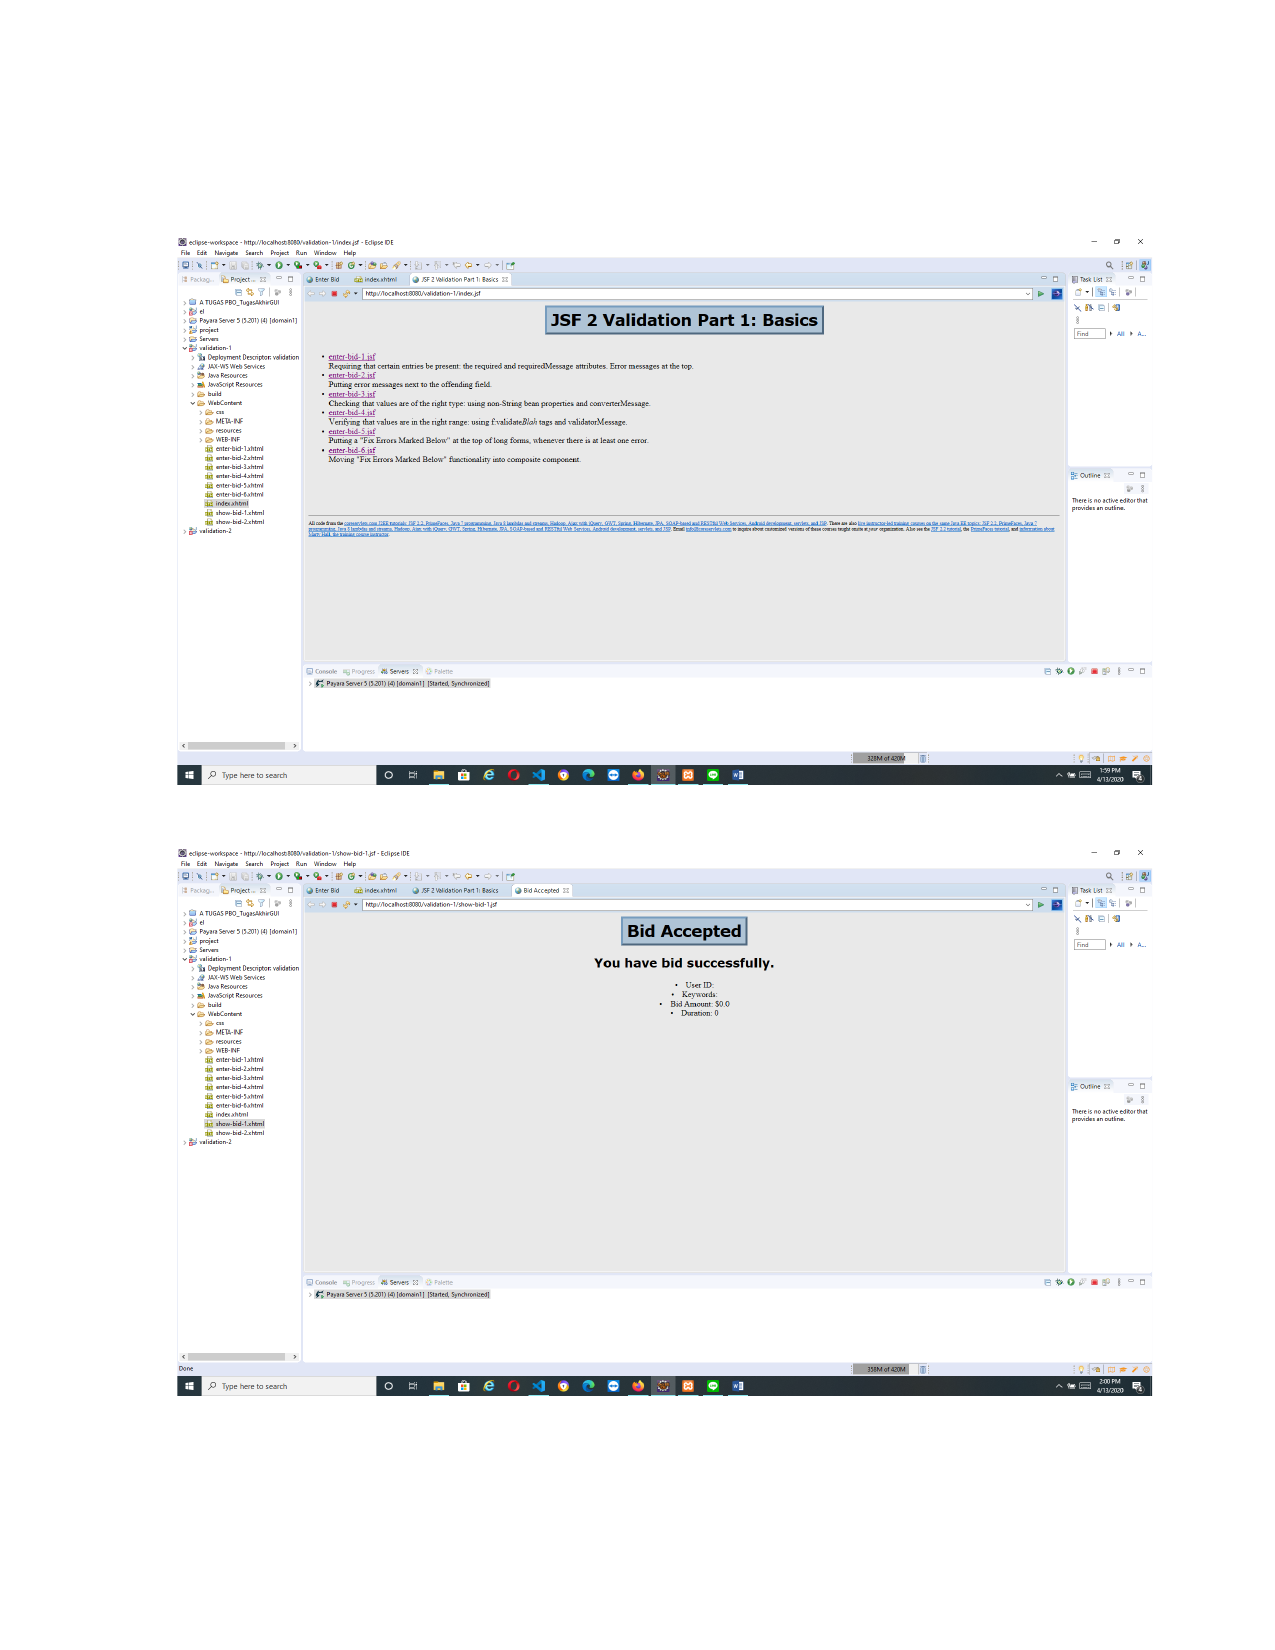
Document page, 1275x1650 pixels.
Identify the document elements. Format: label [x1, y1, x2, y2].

picture [177, 236, 1153, 785]
picture [177, 847, 1153, 1396]
